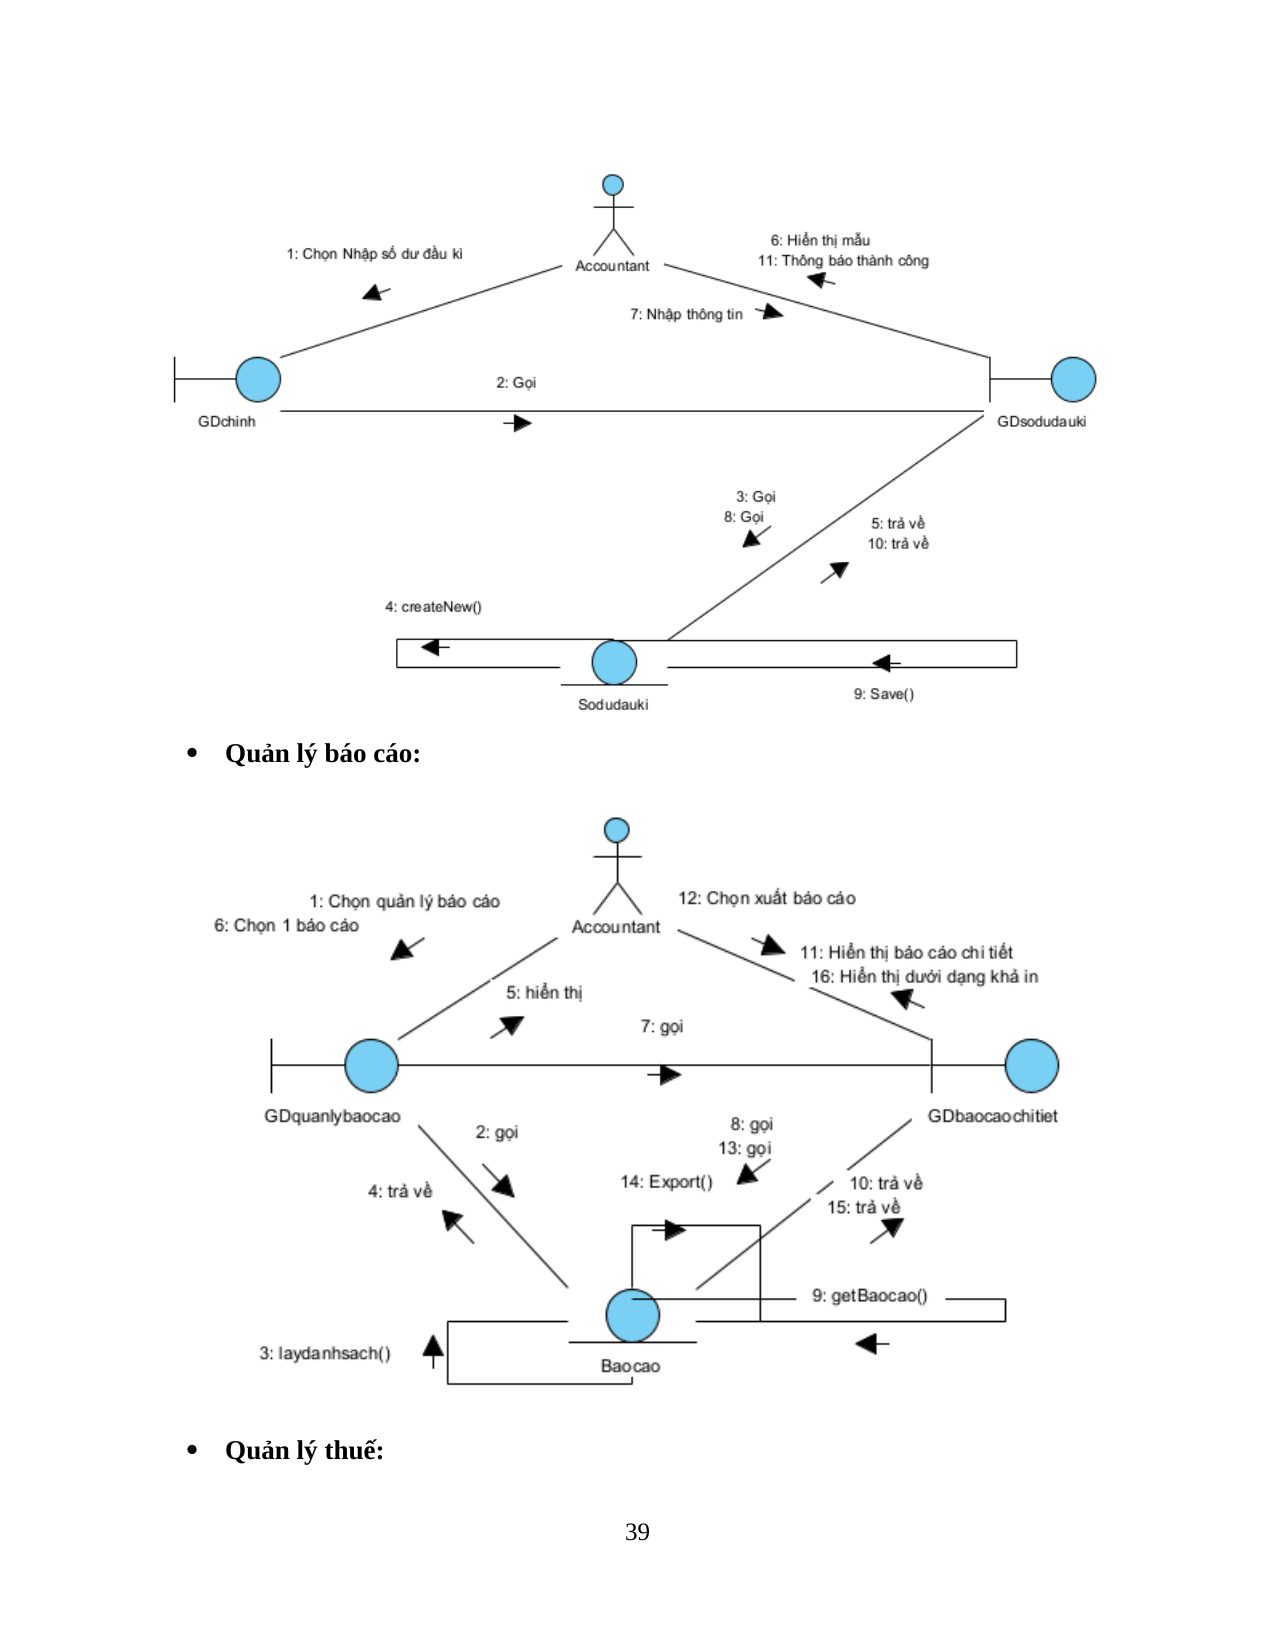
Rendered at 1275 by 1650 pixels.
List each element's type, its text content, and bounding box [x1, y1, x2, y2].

picture [170, 781, 1105, 1422]
list Quản lý thuế: [187, 1434, 1125, 1465]
list Quản lý báo cáo: [187, 738, 1125, 769]
picture [150, 150, 1125, 726]
